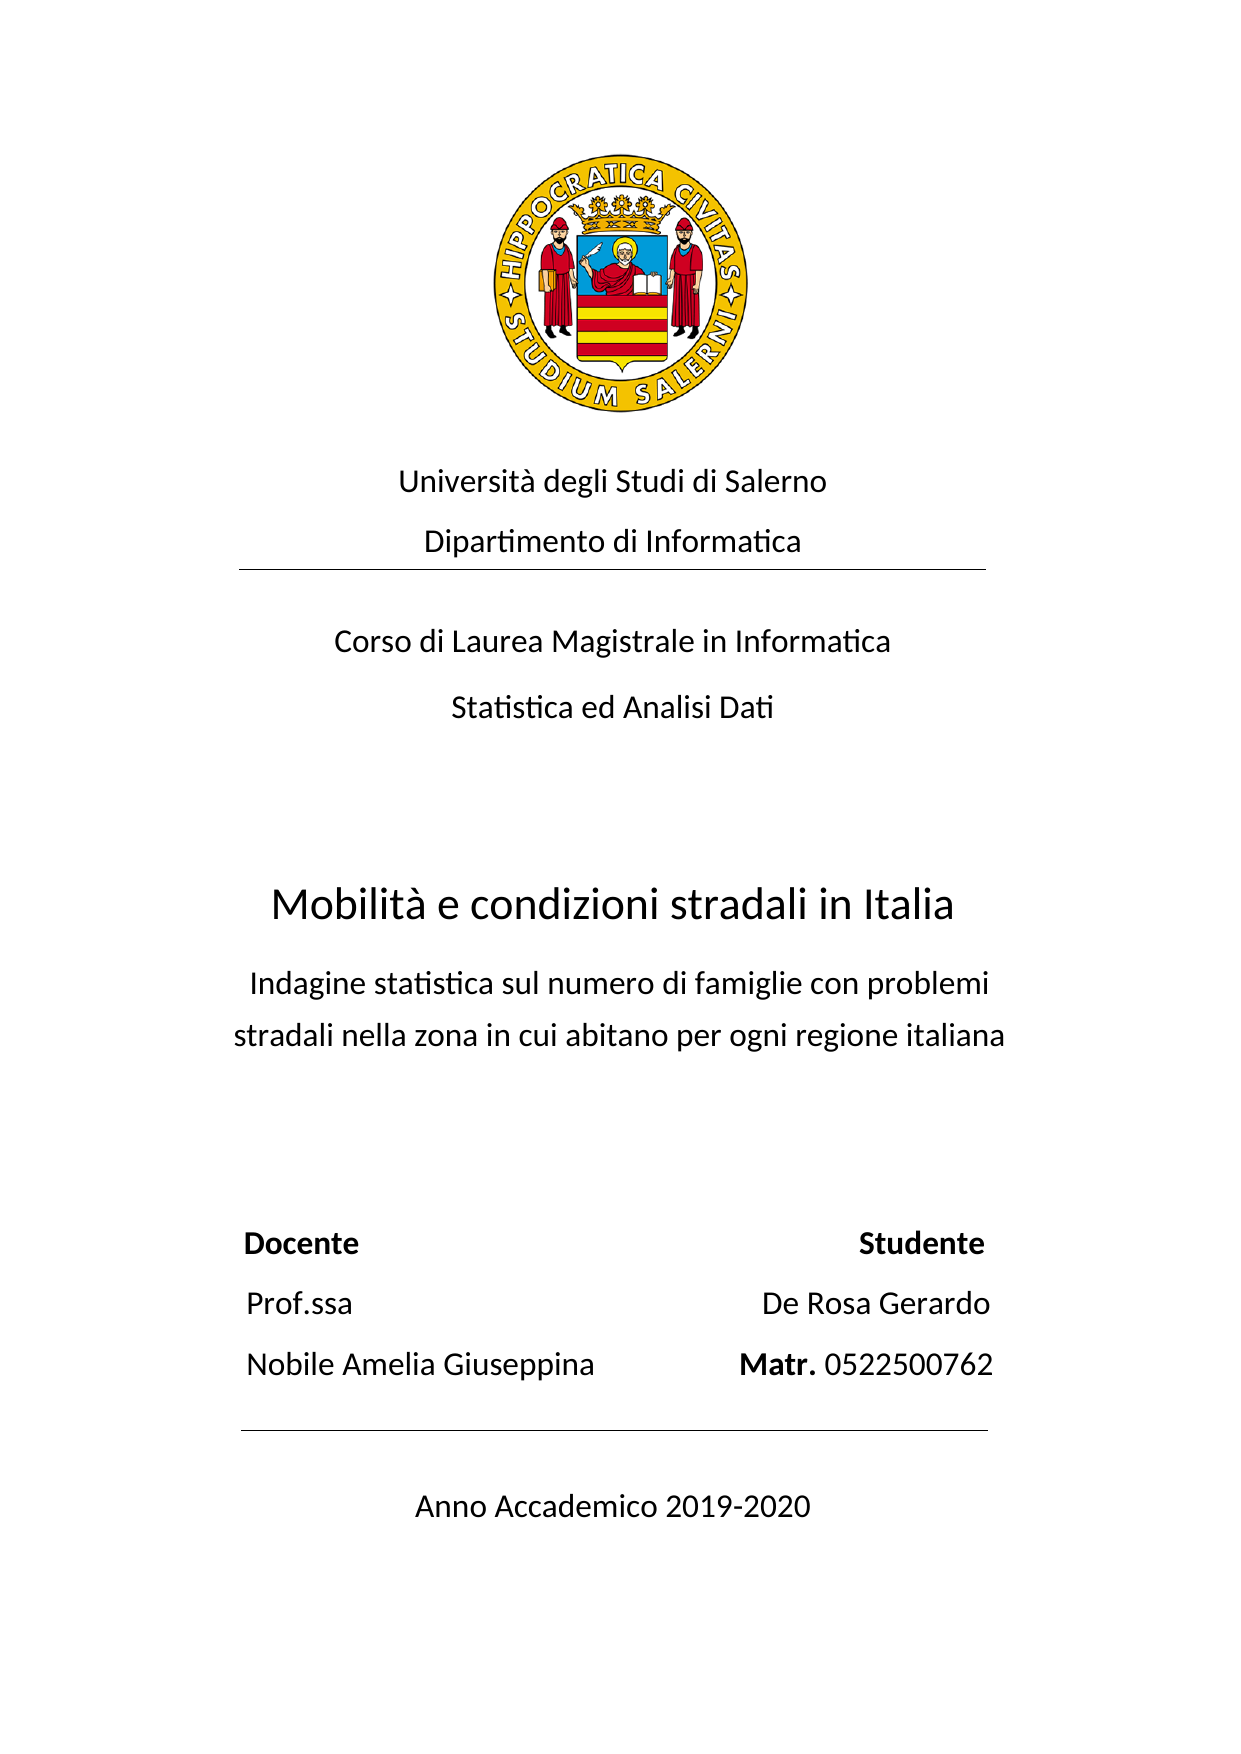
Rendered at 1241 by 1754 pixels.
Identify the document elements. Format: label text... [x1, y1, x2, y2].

text Nobile Amelia Giuseppina Matr. 0522500762 [118, 1343, 1122, 1384]
text Prof.ssa De Rosa Gerardo [118, 1282, 1122, 1323]
text Corso di Laurea Magistrale in Informatica [118, 620, 1108, 661]
picture [487, 147, 753, 417]
text Dipartimento di Informatica [118, 520, 1108, 561]
text Mobilità e condizioni stradali in Italia [118, 874, 1108, 931]
text Statistica ed Analisi Dati [118, 687, 1108, 727]
text Anno Accademico 2019-2020 [118, 1486, 1108, 1526]
text Università degli Studi di Salerno [118, 460, 1108, 501]
text Indagine statistica sul numero di famiglie con problemi [117, 962, 1122, 1003]
text Docente Studente [118, 1222, 1122, 1262]
text stradali nella zona in cui abitano per ogni regione italiana [117, 1014, 1122, 1055]
